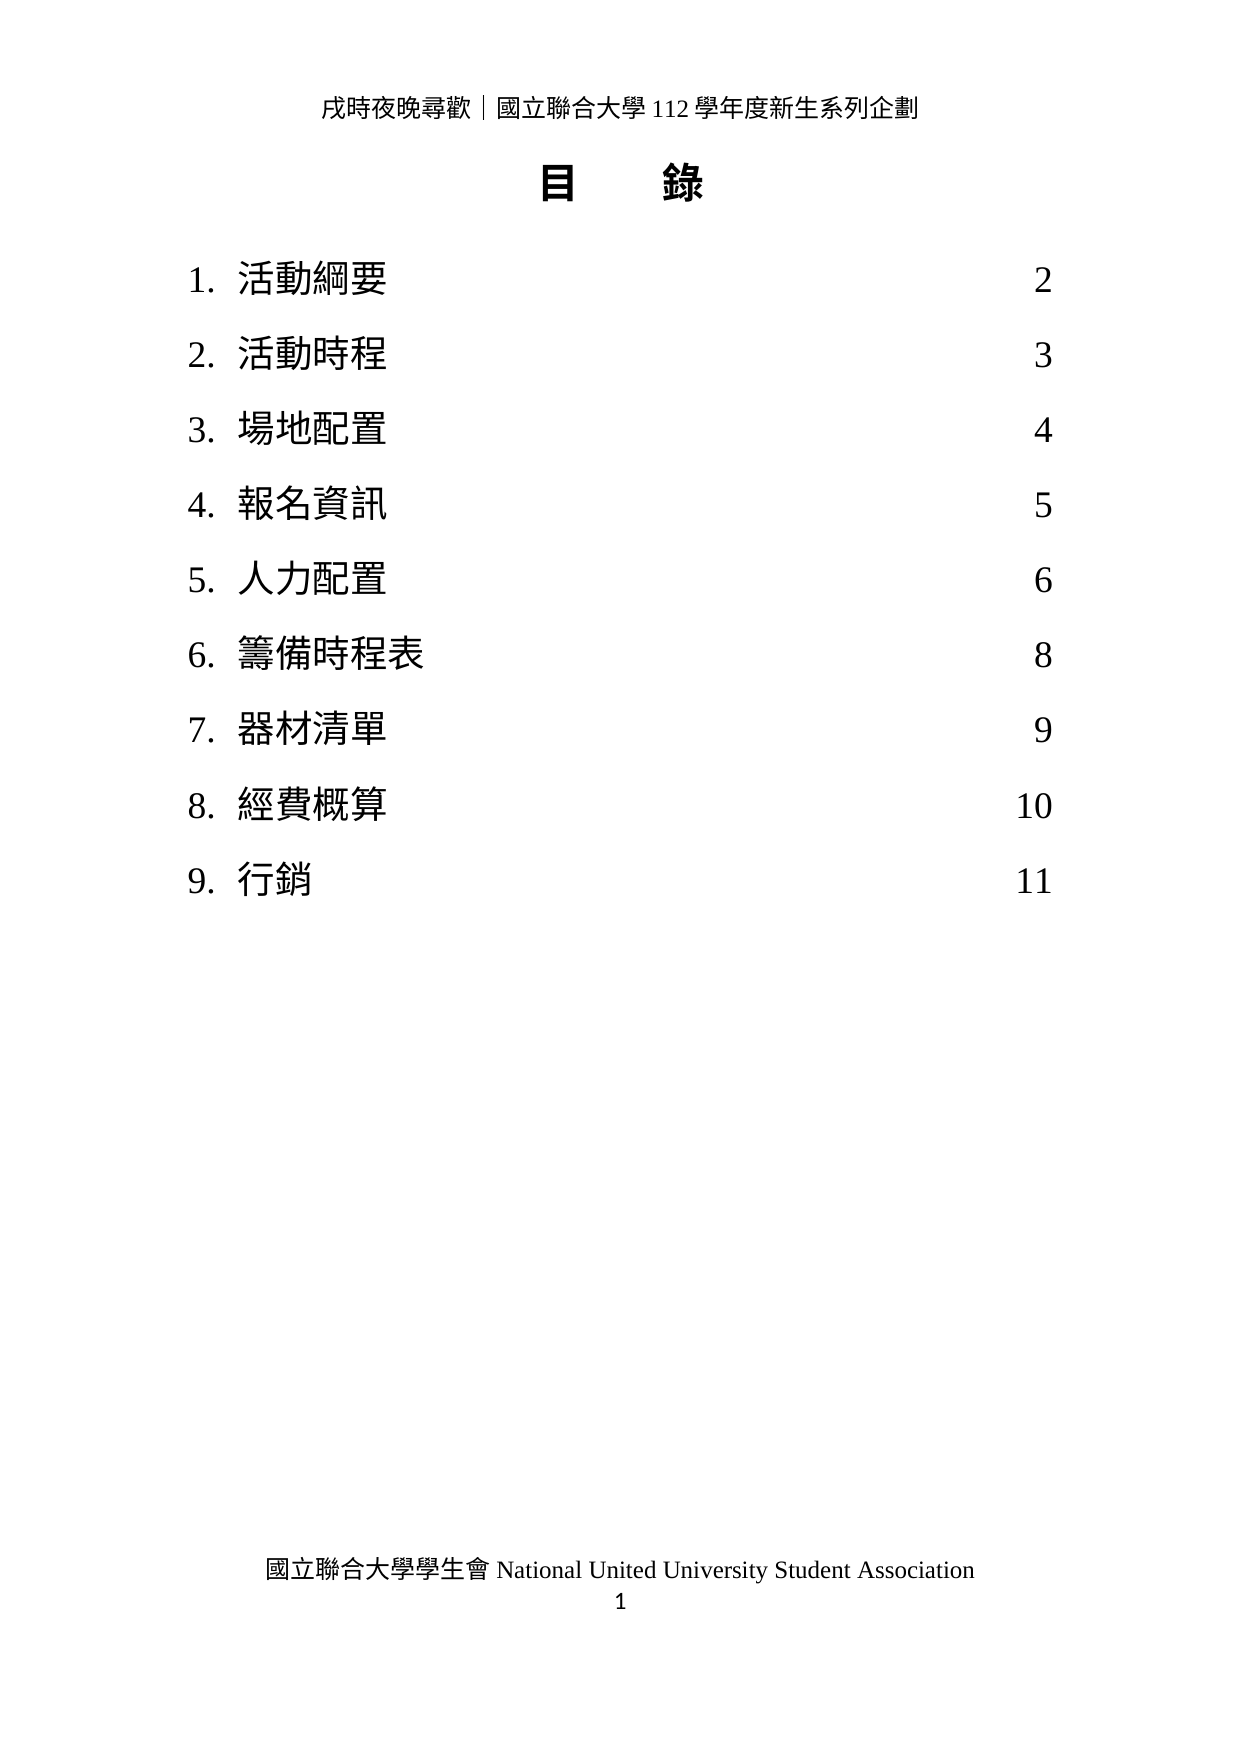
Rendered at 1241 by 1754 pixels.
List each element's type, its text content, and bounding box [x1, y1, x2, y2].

text 目 錄 [187, 150, 1053, 210]
